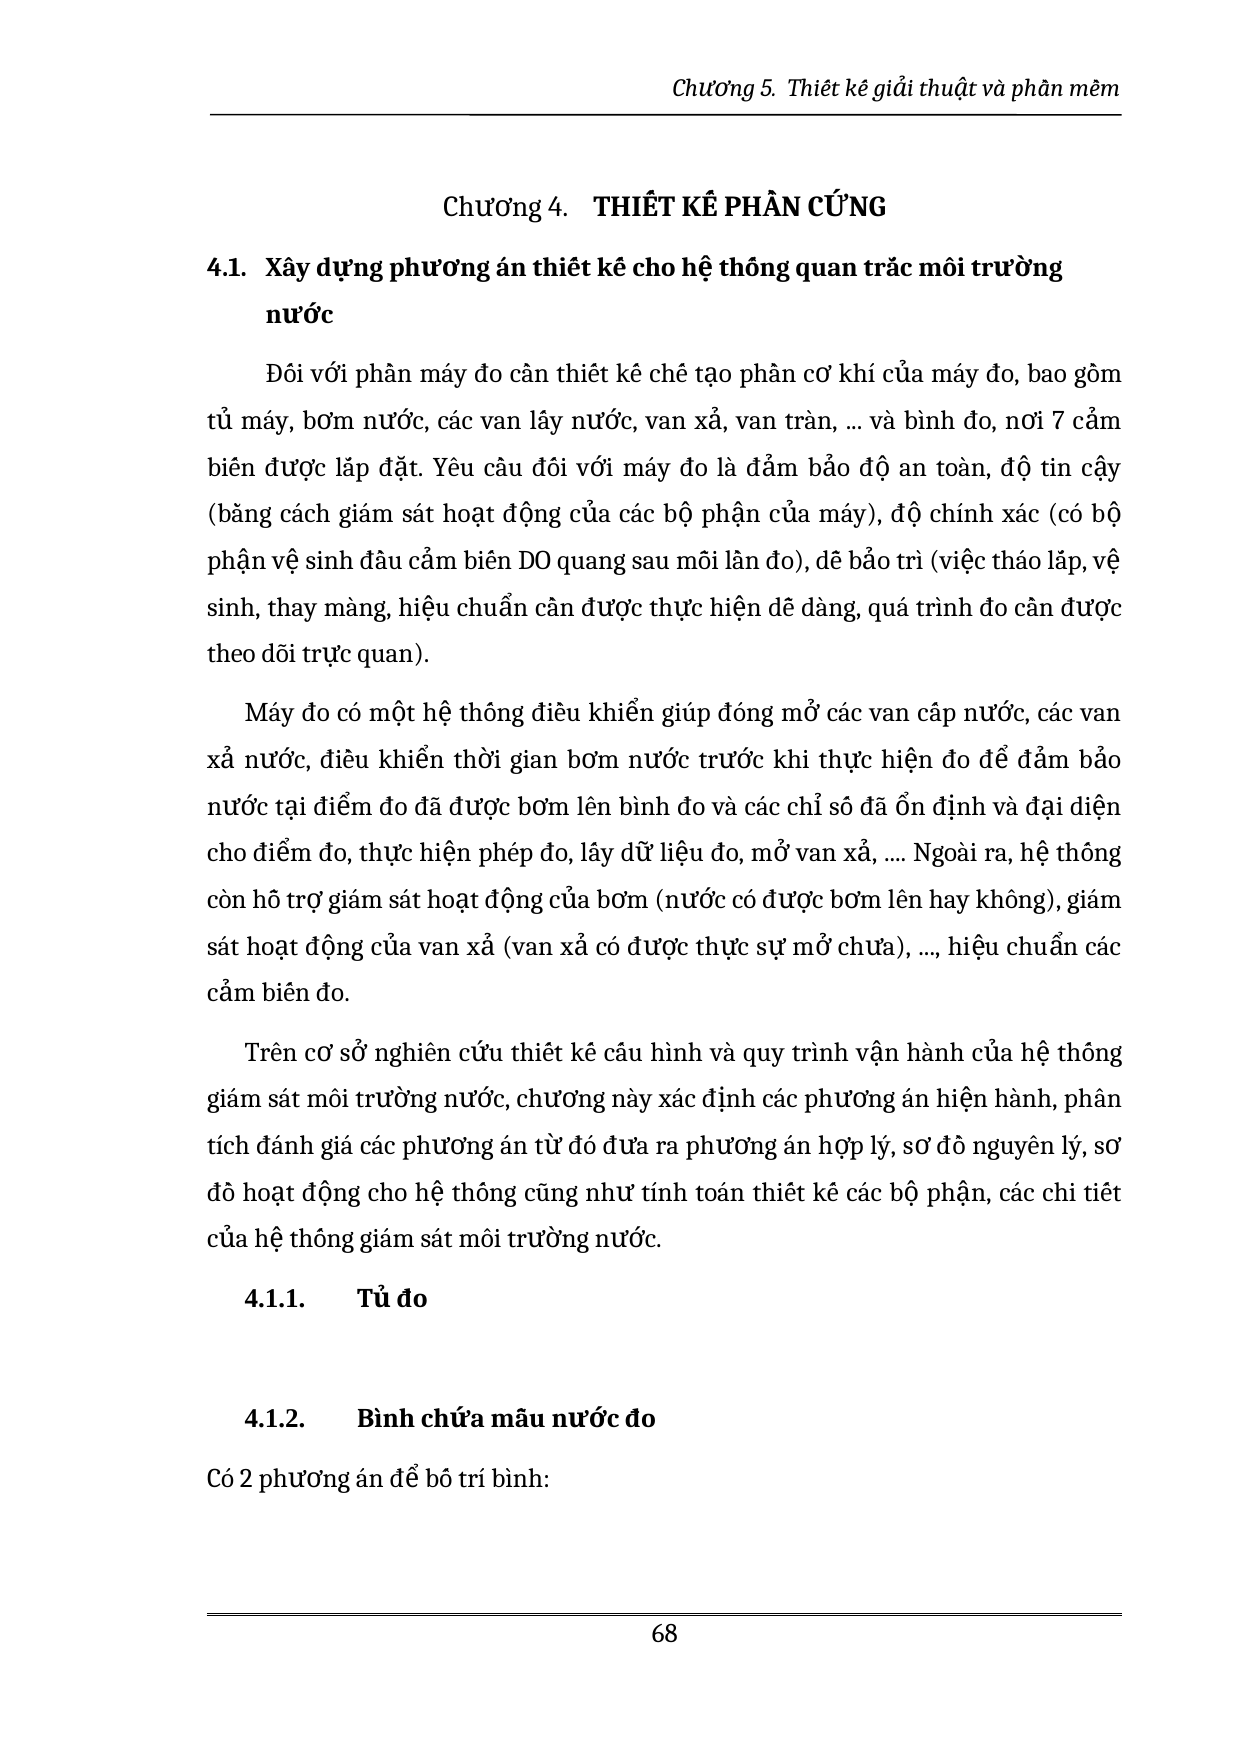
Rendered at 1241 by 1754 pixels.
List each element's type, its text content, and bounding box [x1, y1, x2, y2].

text Trên cơ sở nghiên cứu thiết kế cấu hình và quy trình vận hành của hệ thống giám sát môi trường nước, chương này xác định các phương án hiện hành, phân tích đánh giá các phương án từ đó đưa ra phương án hợp lý, sơ đồ nguyên lý, sơ đồ hoạt động cho hệ thống cũng như tính toán thiết kế các bộ phận, các chi tiết của hệ thống giám sát môi trường nước. [207, 1037, 1122, 1254]
subtitle Xây dựng phương án thiết kế cho hệ thống quan trắc môi trường nước [207, 252, 1122, 330]
subtitle Bình chứa mẫu nước đo [244, 1402, 1122, 1434]
text Máy đo có một hệ thống điều khiển giúp đóng mở các van cấp nước, các van xả nước, điều khiển thời gian bơm nước trước khi thực hiện đo để đảm bảo nước tại điểm đo đã được bơm lên bình đo và các chỉ số đã ổn định và đại diện cho điểm đo, thực hiện phép đo, lấy dữ liệu đo, mở van xả, .... Ngoài ra, hệ thống còn hỗ trợ giám sát hoạt động của bơm (nước có được bơm lên hay không), giám sát hoạt động của van xả (van xả có được thực sự mở chưa), ..., hiệu chuẩn các cảm biến đo. [207, 697, 1122, 1009]
text Đối với phần máy đo cần thiết kế chế tạo phần cơ khí của máy đo, bao gồm tủ máy, bơm nước, các van lấy nước, van xả, van tràn, ... và bình đo, nơi 7 cảm biến được lắp đặt. Yêu cầu đối với máy đo là đảm bảo độ an toàn, độ tin cậy (bằng cách giám sát hoạt động của các bộ phận của máy), độ chính xác (có bộ phận vệ sinh đầu cảm biến DO quang sau mỗi lần đo), dễ bảo trì (việc tháo lắp, vệ sinh, thay màng, hiệu chuẩn cần được thực hiện dễ dàng, quá trình đo cần được theo dõi trực quan). [207, 358, 1122, 669]
subtitle THIẾT KẾ PHẦN CỨNG [207, 190, 1122, 223]
text Có 2 phương án để bố trí bình: [207, 1463, 1122, 1494]
subtitle Tủ đo [244, 1282, 1122, 1314]
